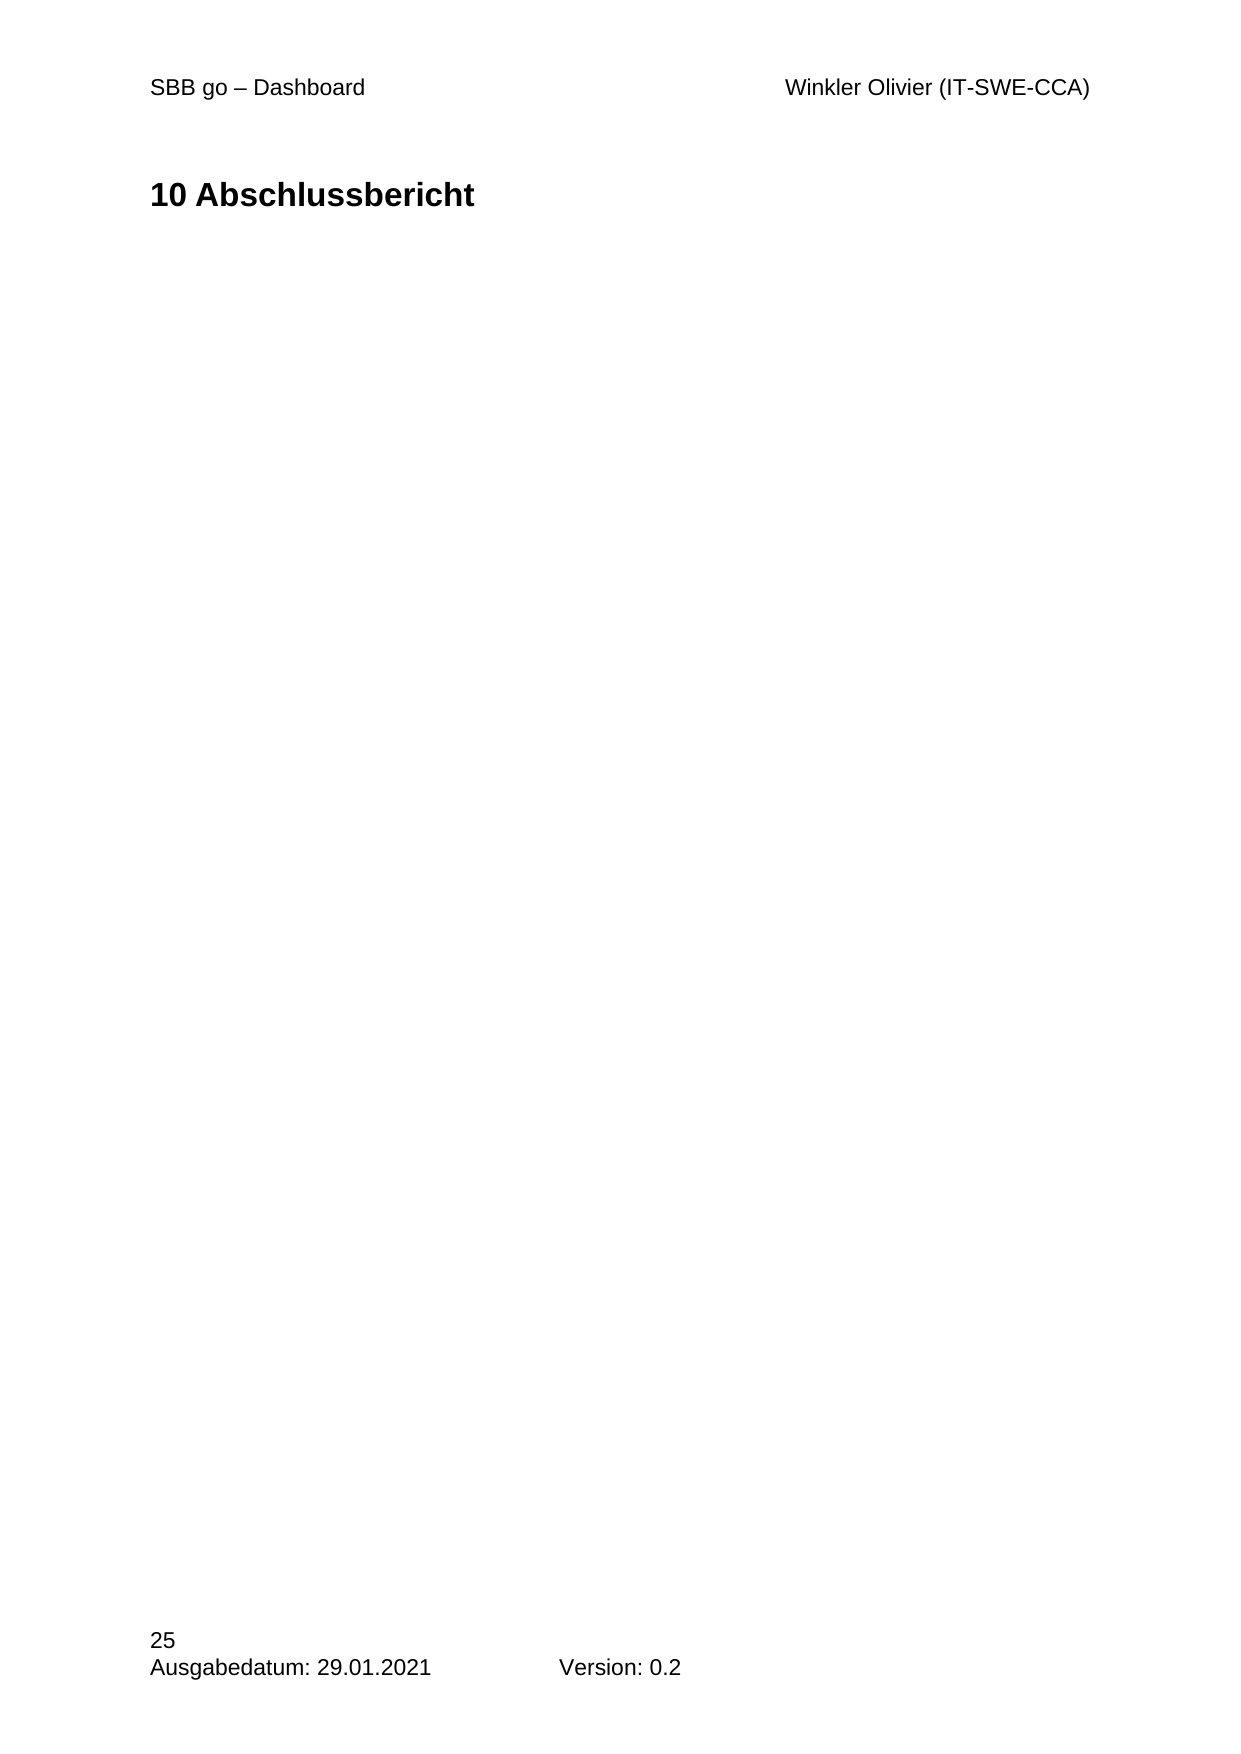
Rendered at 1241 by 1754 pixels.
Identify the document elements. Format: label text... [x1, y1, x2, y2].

subtitle Abschlussbericht [150, 175, 1090, 213]
